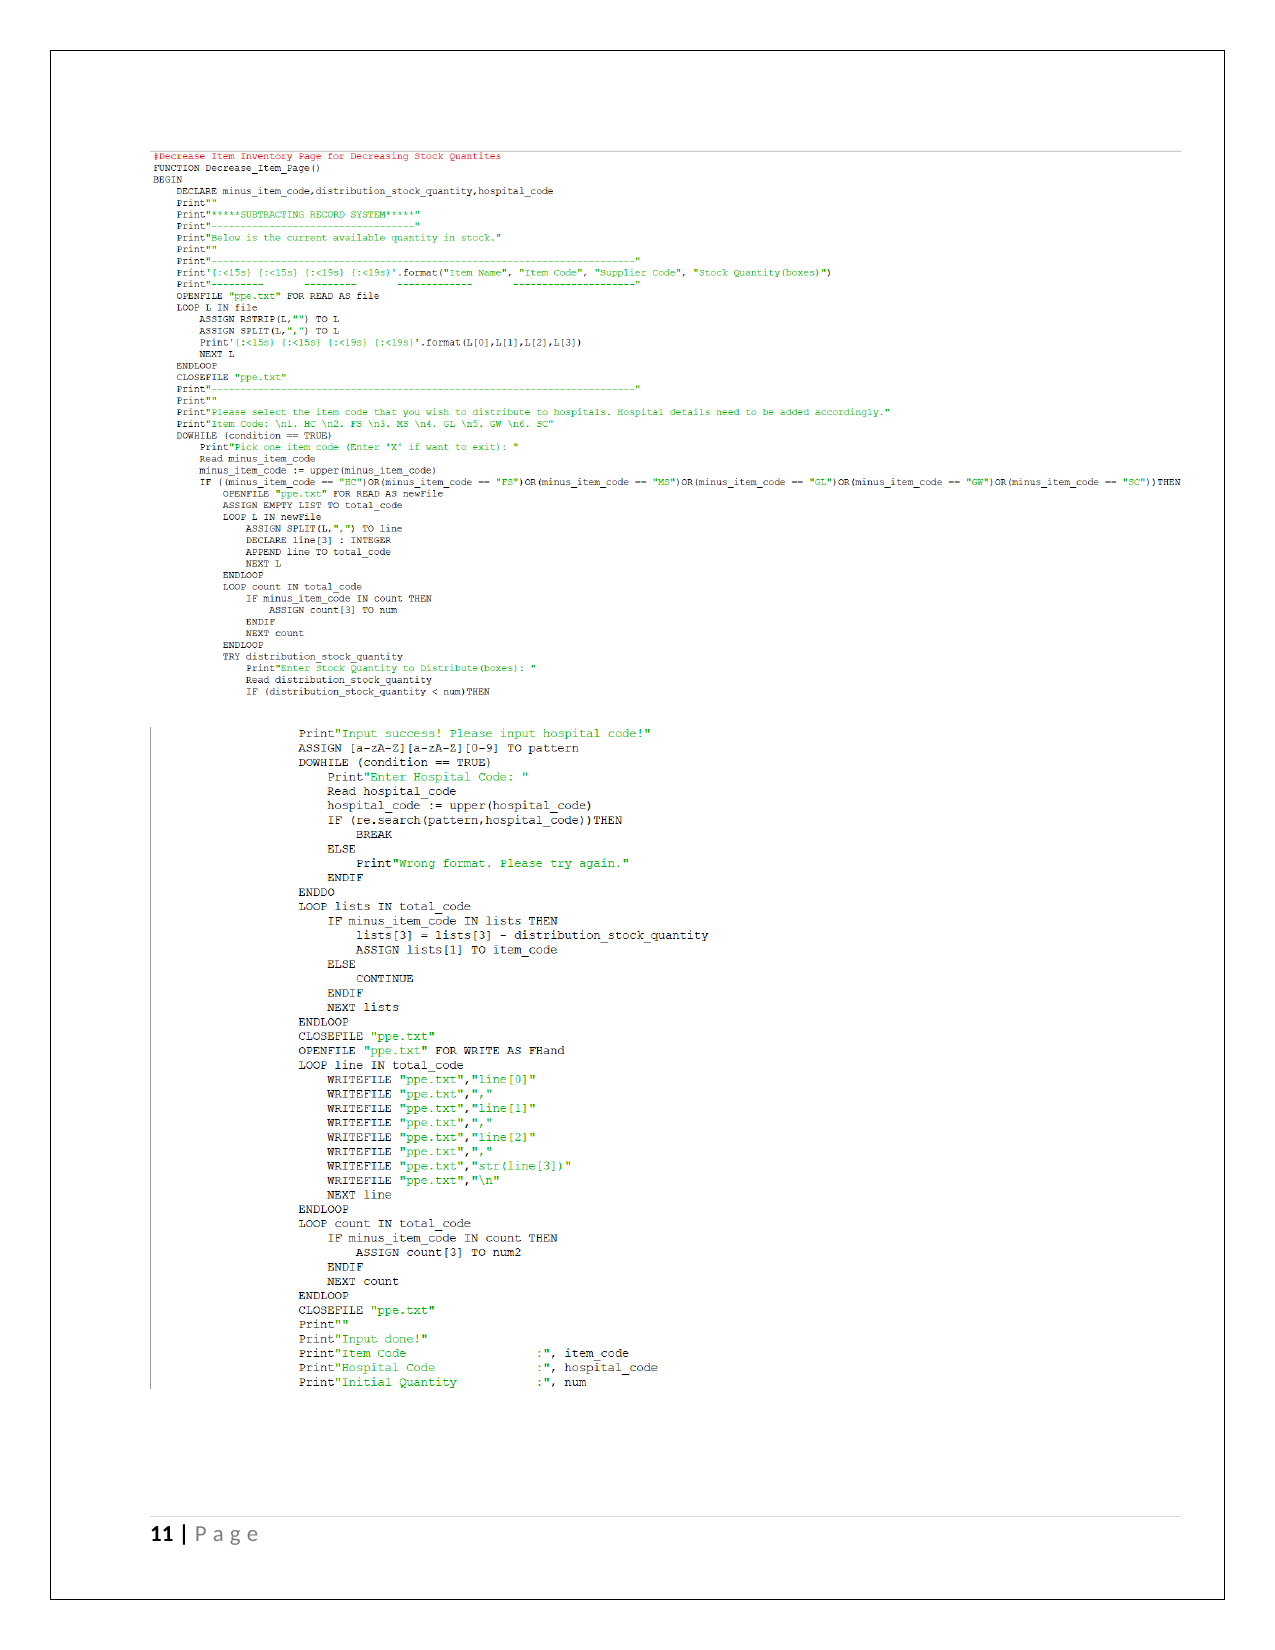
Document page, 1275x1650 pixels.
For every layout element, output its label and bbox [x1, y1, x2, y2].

picture [150, 150, 1182, 697]
picture [150, 727, 1182, 1389]
